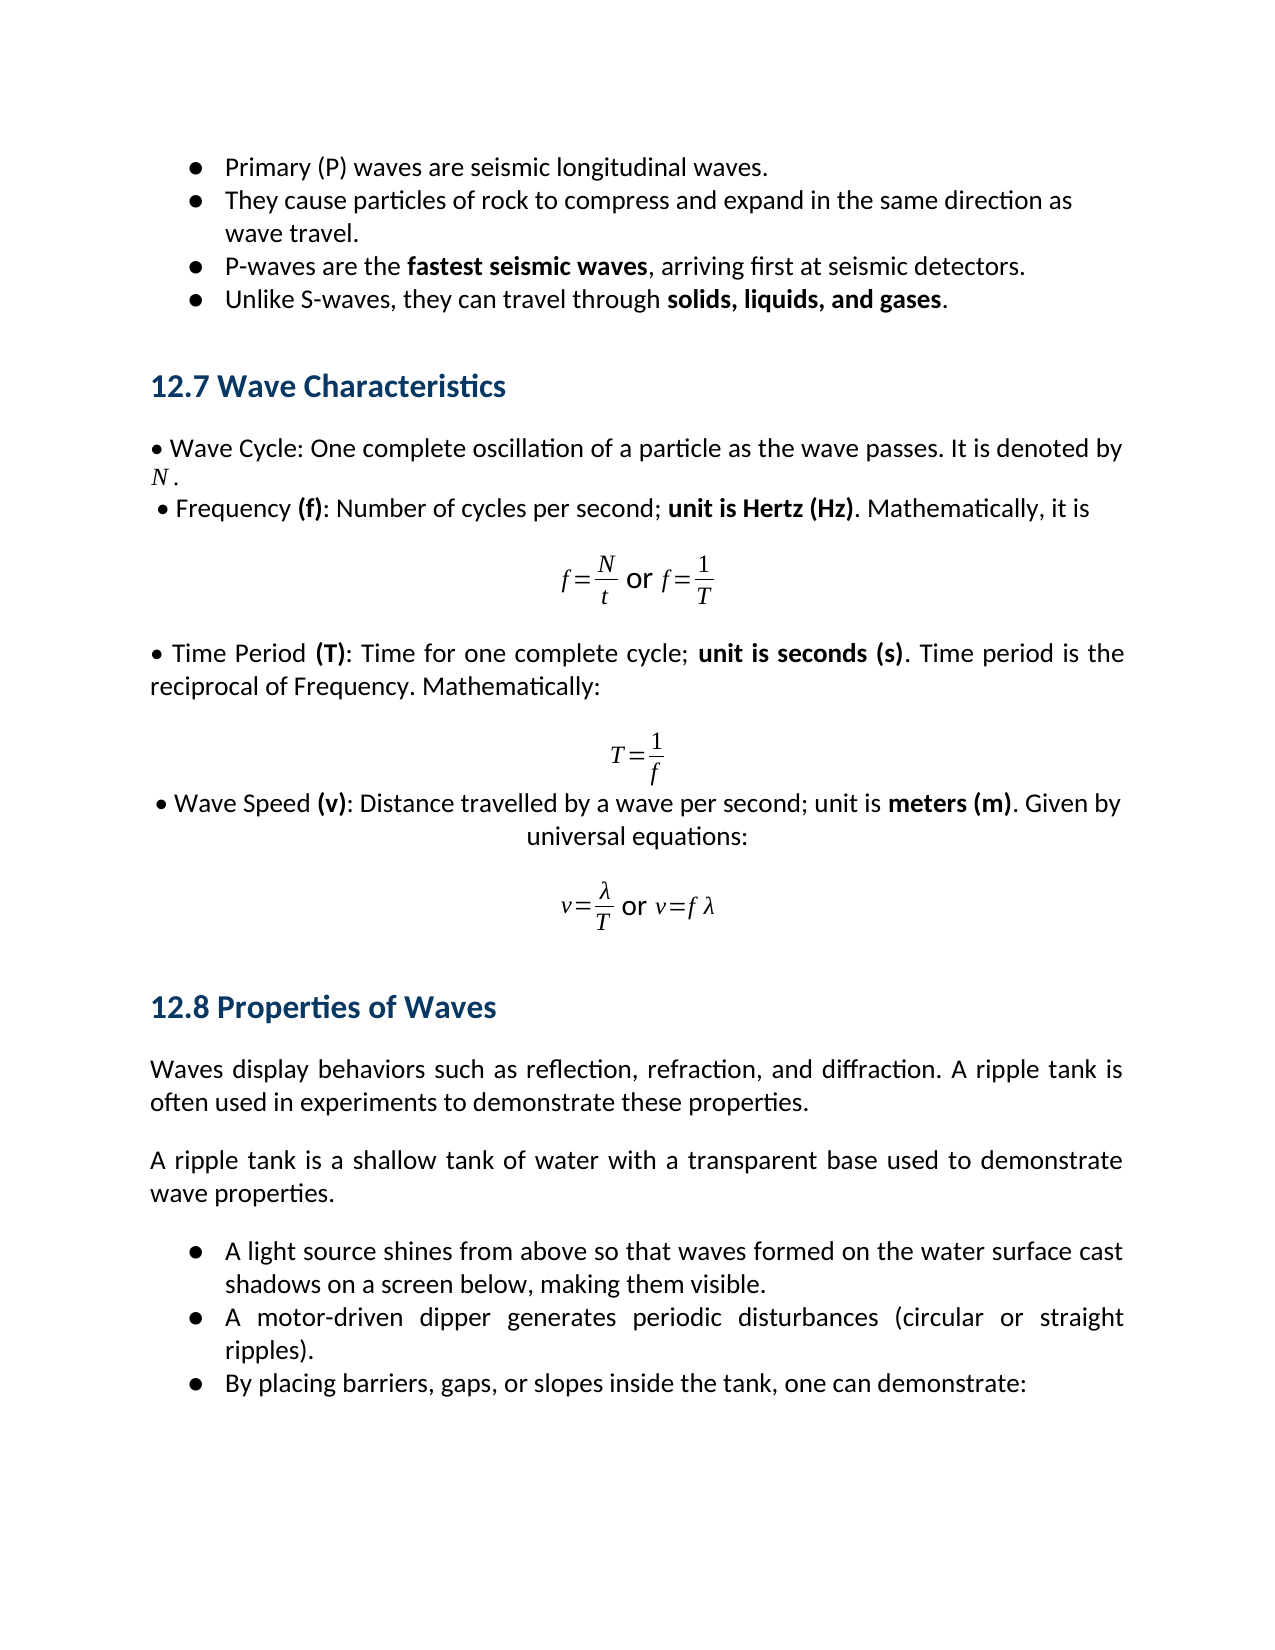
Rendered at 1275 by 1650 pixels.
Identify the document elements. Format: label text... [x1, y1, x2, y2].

list By placing barriers, gaps, or slopes inside the tank, one can demonstrate: [187, 1366, 1125, 1399]
text or [150, 877, 1125, 936]
list They cause particles of rock to compress and expand in the same direction as wave travel. [187, 183, 1125, 249]
subtitle 12.7 Wave Characteristics [150, 365, 1125, 406]
text or [150, 549, 1125, 611]
list A light source shines from above so that waves formed on the water surface cast shadows on a screen below, making them visible. [187, 1234, 1125, 1300]
subtitle 12.8 Properties of Waves [150, 986, 1125, 1027]
list A motor-driven dipper generates periodic disturbances (circular or straight ripples). [187, 1300, 1125, 1366]
text Waves display behaviors such as reflection, refraction, and diffraction. A ripple tank is often used in experiments to demonstrate these properties. [150, 1052, 1125, 1118]
text • Wave Speed (v): Distance travelled by a wave per second; unit is meters (m). Given by universal equations: [150, 727, 1125, 852]
list Primary (P) waves are seismic longitudinal waves. [187, 150, 1125, 183]
text • Wave Cycle: One complete oscillation of a particle as the wave passes. It is denoted by • Frequency (f): Number of cycles per second; unit is Hertz (Hz). Mathematically, it is [150, 431, 1125, 524]
list P-waves are the fastest seismic waves, arriving first at seismic detectors. [187, 249, 1125, 282]
list Unlike S-waves, they can travel through solids, liquids, and gases. [187, 282, 1125, 315]
text • Time Period (T): Time for one complete cycle; unit is seconds (s). Time period is the reciprocal of Frequency. Mathematically: [150, 636, 1125, 702]
text A ripple tank is a shallow tank of water with a transparent base used to demonstrate wave properties. [150, 1143, 1125, 1209]
